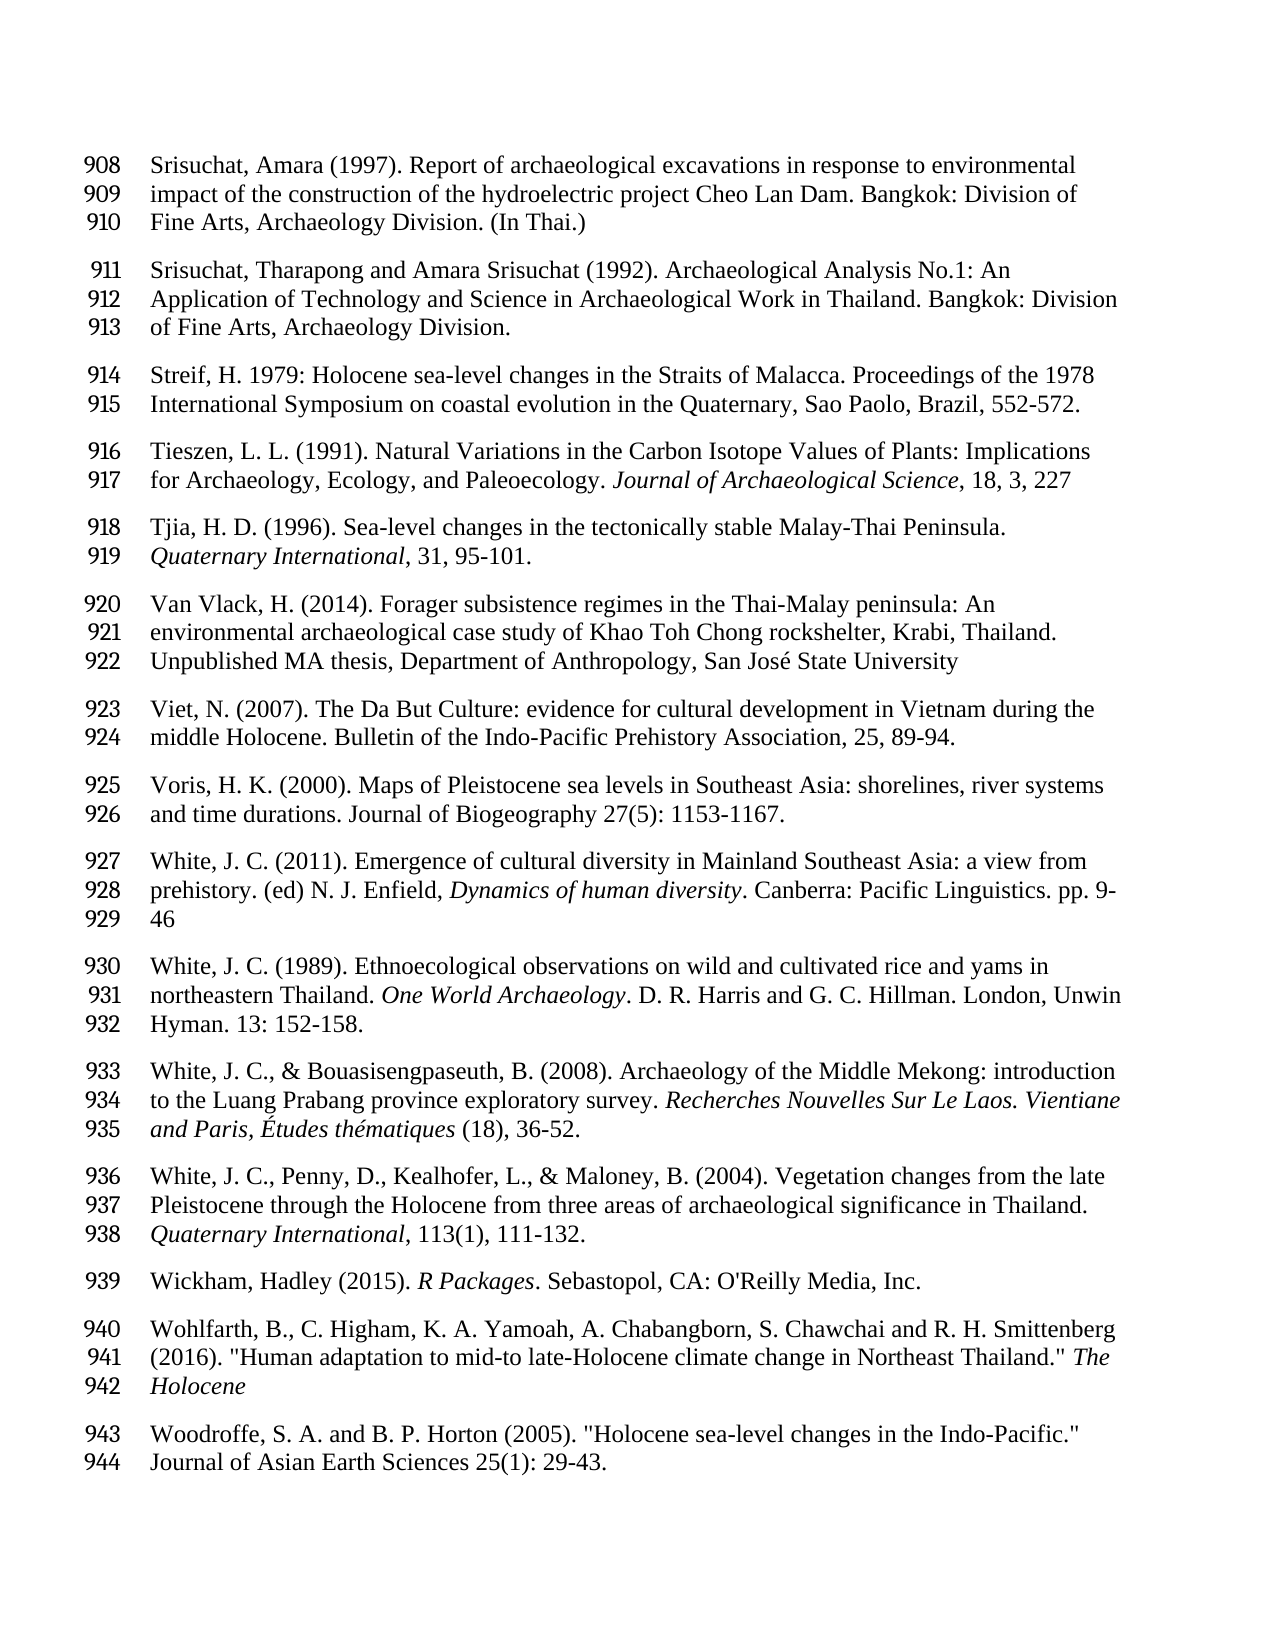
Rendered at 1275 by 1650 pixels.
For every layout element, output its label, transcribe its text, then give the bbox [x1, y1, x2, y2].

text Wickham, Hadley (2015). R Packages. Sebastopol, CA: O'Reilly Media, Inc. [150, 1266, 1125, 1295]
text Voris, H. K. (2000). Maps of Pleistocene sea levels in Southeast Asia: shorelines, river systems and time durations. Journal of Biogeography 27(5): 1153-1167. [150, 770, 1125, 827]
text Srisuchat, Tharapong and Amara Srisuchat (1992). Archaeological Analysis No.1: An Application of Technology and Science in Archaeological Work in Thailand. Bangkok: Division of Fine Arts, Archaeology Division. [150, 255, 1125, 341]
text Streif, H. 1979: Holocene sea-level changes in the Straits of Malacca. Proceedings of the 1978 International Symposium on coastal evolution in the Quaternary, Sao Paolo, Brazil, 552-572. [150, 360, 1125, 417]
text Srisuchat, Amara (1997). Report of archaeological excavations in response to environmental impact of the construction of the hydroelectric project Cheo Lan Dam. Bangkok: Division of Fine Arts, Archaeology Division. (In Thai.) [150, 150, 1125, 236]
text Viet, N. (2007). The Da But Culture: evidence for cultural development in Vietnam during the middle Holocene. Bulletin of the Indo-Pacific Prehistory Association, 25, 89-94. [150, 694, 1125, 751]
text White, J. C., & Bouasisengpaseuth, B. (2008). Archaeology of the Middle Mekong: introduction to the Luang Prabang province exploratory survey. Recherches Nouvelles Sur Le Laos. Vientiane and Paris, Études thématiques (18), 36-52. [150, 1056, 1125, 1142]
text Tieszen, L. L. (1991). Natural Variations in the Carbon Isotope Values of Plants: Implications for Archaeology, Ecology, and Paleoecology. Journal of Archaeological Science, 18, 3, 227 [150, 436, 1125, 494]
text Wohlfarth, B., C. Higham, K. A. Yamoah, A. Chabangborn, S. Chawchai and R. H. Smittenberg (2016). "Human adaptation to mid-to late-Holocene climate change in Northeast Thailand." The Holocene [150, 1314, 1125, 1400]
text Van Vlack, H. (2014). Forager subsistence regimes in the Thai-Malay peninsula: An environmental archaeological case study of Khao Toh Chong rockshelter, Krabi, Thailand. Unpublished MA thesis, Department of Anthropology, San José State University [150, 589, 1125, 675]
text Tjia, H. D. (1996). Sea-level changes in the tectonically stable Malay-Thai Peninsula. Quaternary International, 31, 95-101. [150, 512, 1125, 570]
text White, J. C., Penny, D., Kealhofer, L., & Maloney, B. (2004). Vegetation changes from the late Pleistocene through the Holocene from three areas of archaeological significance in Thailand. Quaternary International, 113(1), 111-132. [150, 1161, 1125, 1247]
text White, J. C. (2011). Emergence of cultural diversity in Mainland Southeast Asia: a view from prehistory. (ed) N. J. Enfield, Dynamics of human diversity. Canberra: Pacific Linguistics. pp. 9-46 [150, 846, 1125, 932]
text Woodroffe, S. A. and B. P. Horton (2005). "Holocene sea-level changes in the Indo-Pacific." Journal of Asian Earth Sciences 25(1): 29-43. [150, 1419, 1125, 1476]
text White, J. C. (1989). Ethnoecological observations on wild and cultivated rice and yams in northeastern Thailand. One World Archaeology. D. R. Harris and G. C. Hillman. London, Unwin Hyman. 13: 152-158. [150, 951, 1125, 1037]
